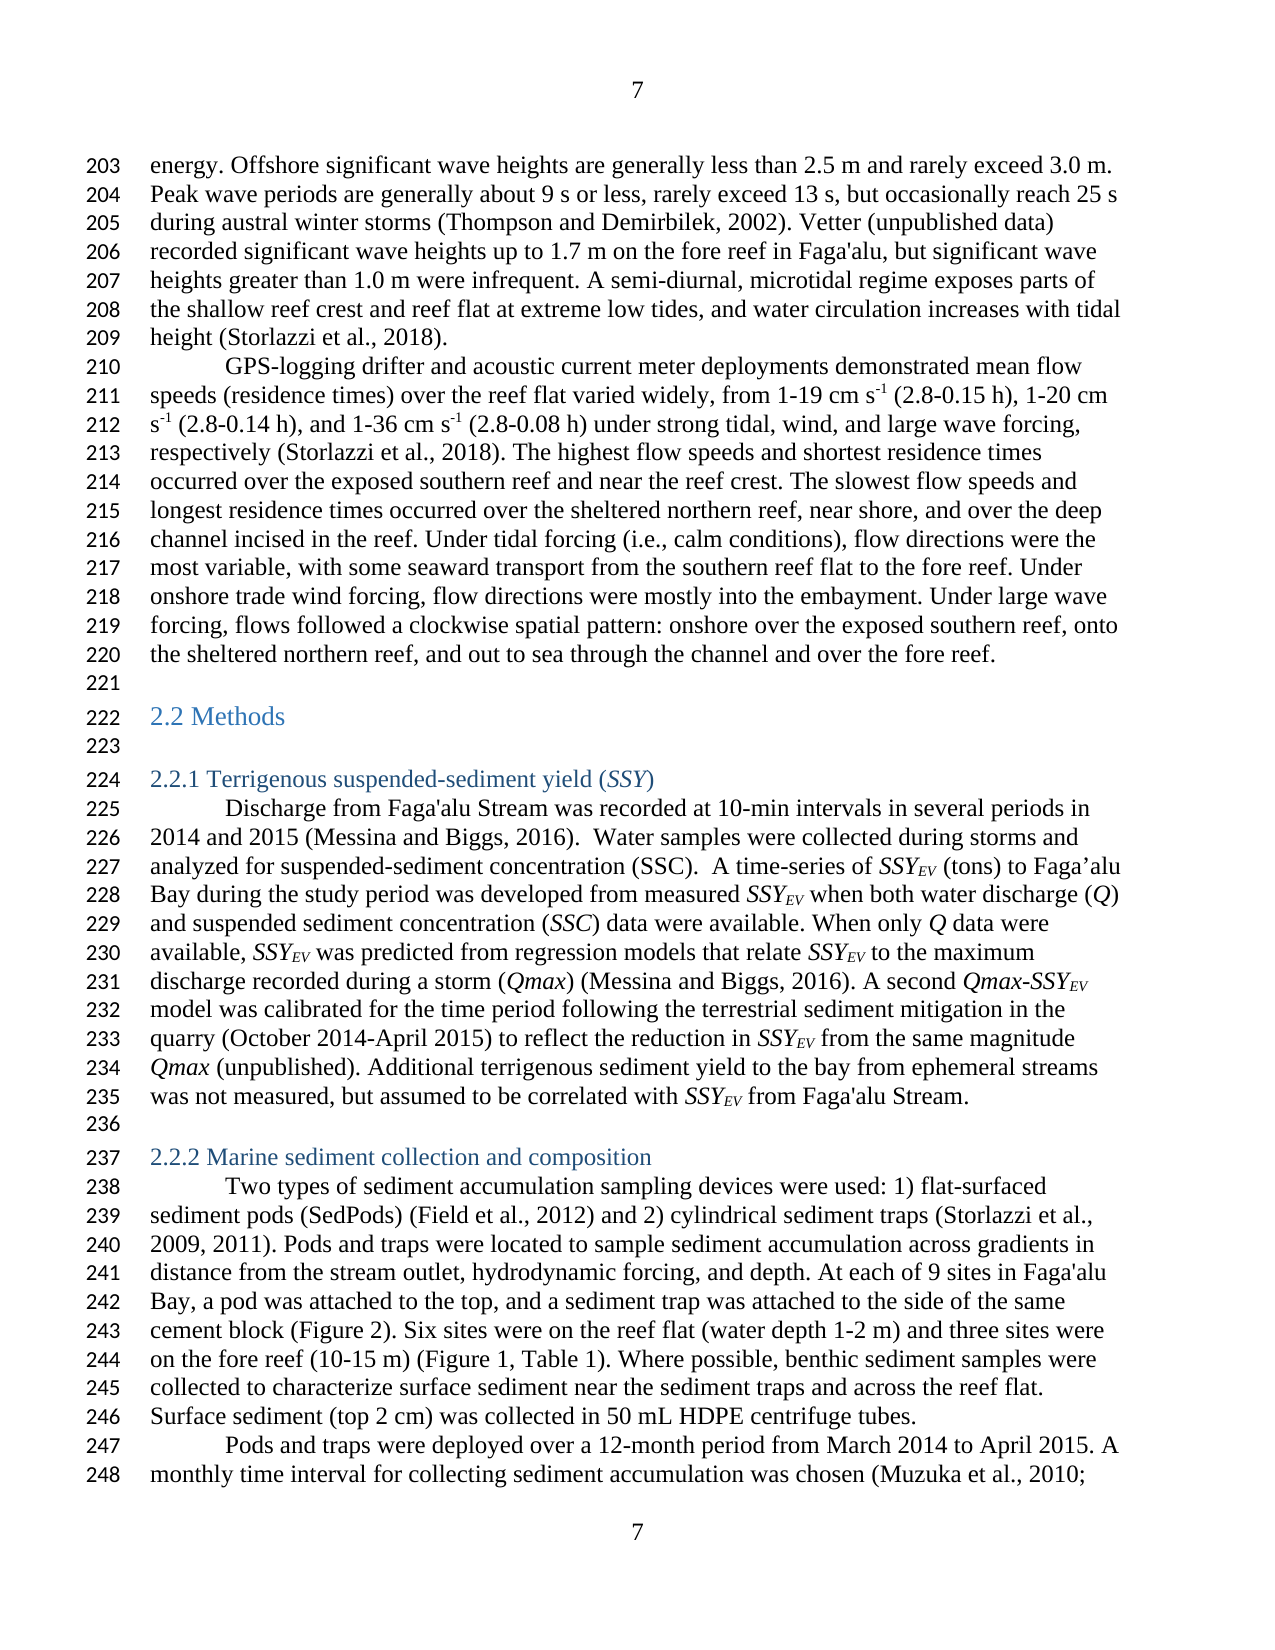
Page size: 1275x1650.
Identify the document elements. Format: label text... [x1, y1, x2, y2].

subtitle 2.2.1 Terrigenous suspended-sediment yield (SSY) [150, 764, 1125, 793]
text GPS-logging drifter and acoustic current meter deployments demonstrated mean flow speeds (residence times) over the reef flat varied widely, from 1-19 cm s-1 (2.8-0.15 h), 1-20 cm s-1 (2.8-0.14 h), and 1-36 cm s-1 (2.8-0.08 h) under strong tidal, wind, and large wave forcing, respectively (Storlazzi et al., 2018). The highest flow speeds and shortest residence times occurred over the exposed southern reef and near the reef crest. The slowest flow speeds and longest residence times occurred over the sheltered northern reef, near shore, and over the deep channel incised in the reef. Under tidal forcing (i.e., calm conditions), flow directions were the most variable, with some seaward transport from the southern reef flat to the fore reef. Under onshore trade wind forcing, flow directions were mostly into the embayment. Under large wave forcing, flows followed a clockwise spatial pattern: onshore over the exposed southern reef, onto the sheltered northern reef, and out to sea through the channel and over the fore reef. [150, 351, 1125, 667]
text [150, 150, 1125, 351]
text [150, 1430, 1125, 1487]
text Two types of sediment accumulation sampling devices were used: 1) flat-surfaced sediment pods (SedPods) (Field et al., 2012) and 2) cylindrical sediment traps (Storlazzi et al., 2009, 2011). Pods and traps were located to sample sediment accumulation across gradients in distance from the stream outlet, hydrodynamic forcing, and depth. At each of 9 sites in Faga'alu Bay, a pod was attached to the top, and a sediment trap was attached to the side of the same cement block (Figure 2). Six sites were on the reef flat (water depth 1-2 m) and three sites were on the fore reef (10-15 m) (Figure 1, Table 1). Where possible, benthic sediment samples were collected to characterize surface sediment near the sediment traps and across the reef flat. Surface sediment (top 2 cm) was collected in 50 mL HDPE centrifuge tubes. [150, 1171, 1125, 1430]
text Discharge from Faga'alu Stream was recorded at 10-min intervals in several periods in 2014 and 2015 (Messina and Biggs, 2016). Water samples were collected during storms and analyzed for suspended-sediment concentration (SSC). A time-series of SSYEV (tons) to Faga’alu Bay during the study period was developed from measured SSYEV when both water discharge (Q) and suspended sediment concentration (SSC) data were available. When only Q data were available, SSYEV was predicted from regression models that relate SSYEV to the maximum discharge recorded during a storm (Qmax) (Messina and Biggs, 2016). A second Qmax-SSYEV model was calibrated for the time period following the terrestrial sediment mitigation in the quarry (October 2014-April 2015) to reflect the reduction in SSYEV from the same magnitude Qmax (unpublished). Additional terrigenous sediment yield to the bay from ephemeral streams was not measured, but assumed to be correlated with SSYEV from Faga'alu Stream. [150, 793, 1125, 1109]
subtitle 2.2 Methods [150, 700, 1125, 732]
subtitle 2.2.2 Marine sediment collection and composition [150, 1142, 1125, 1171]
